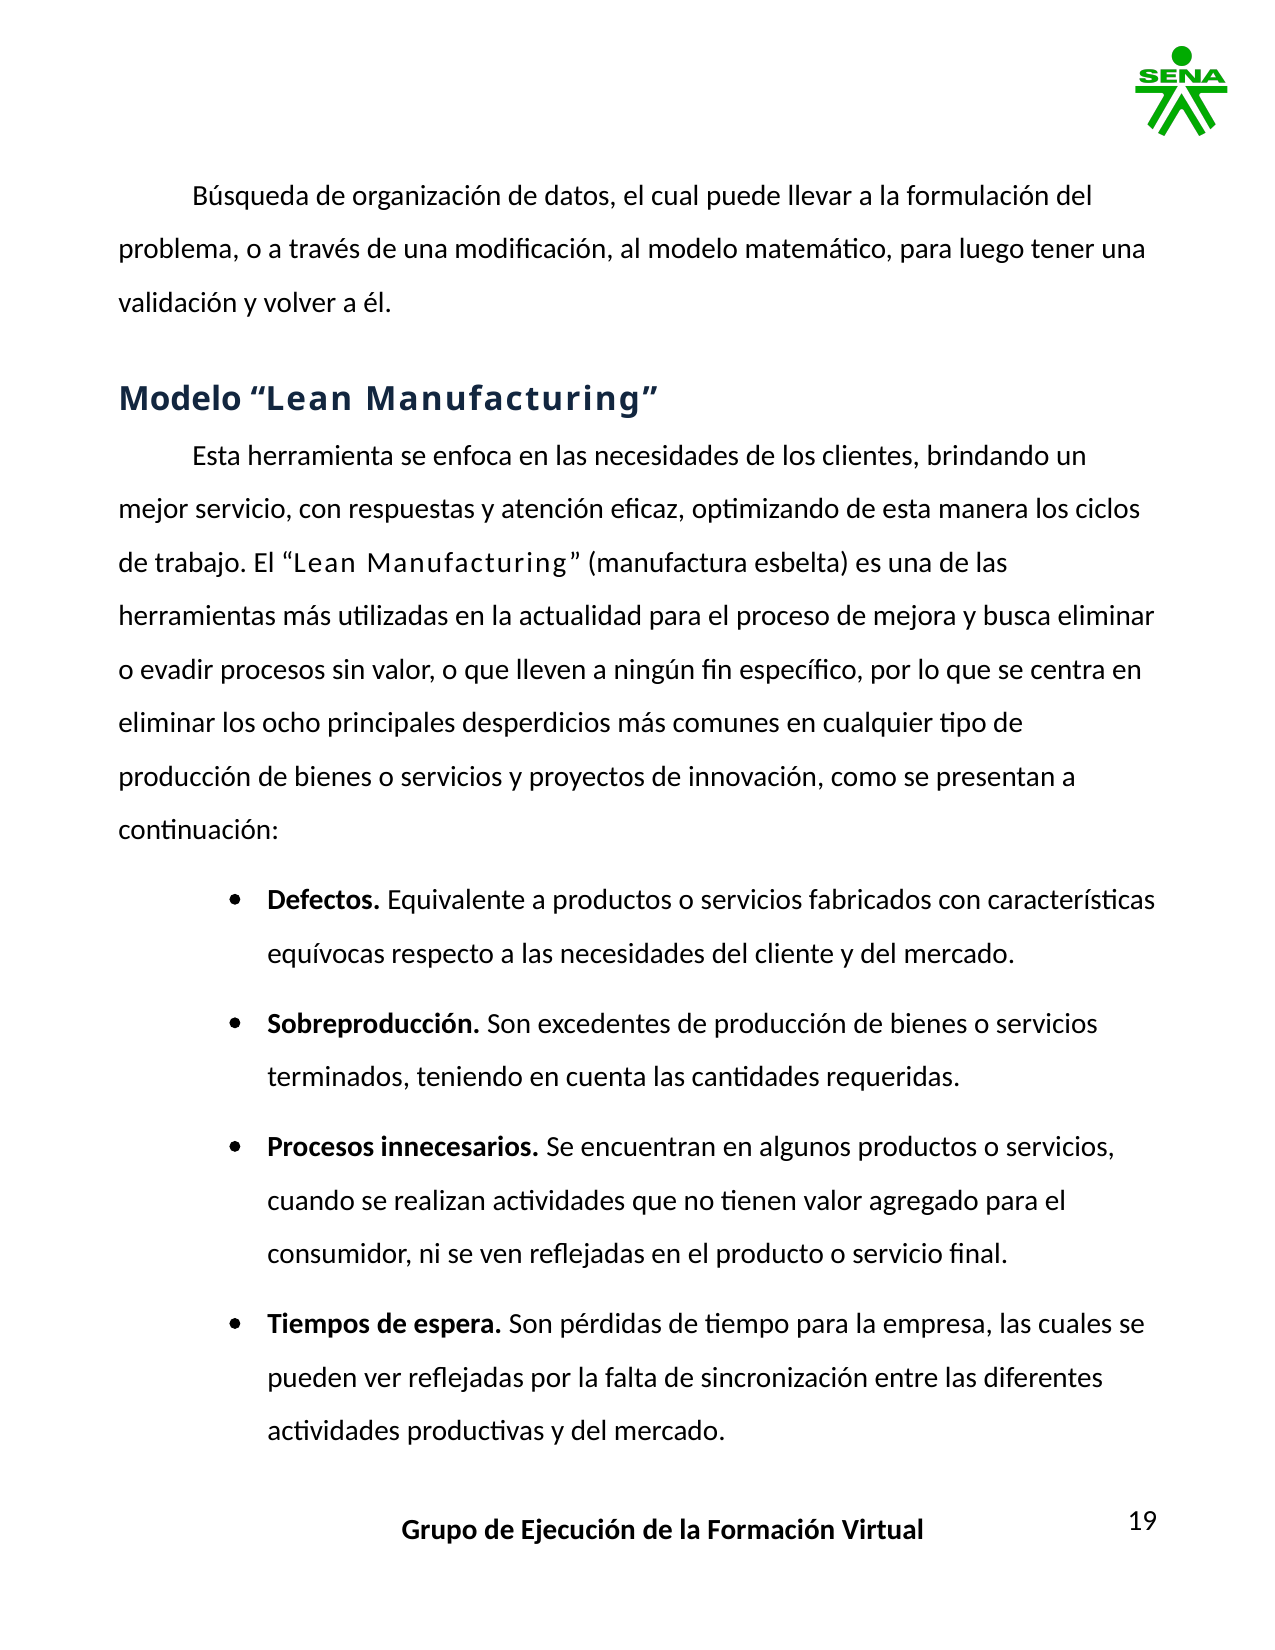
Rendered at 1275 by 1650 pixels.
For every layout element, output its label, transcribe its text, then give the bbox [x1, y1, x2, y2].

text Búsqueda de organización de datos, el cual puede llevar a la formulación del problema, o a través de una modificación, al modelo matemático, para luego tener una validación y volver a él. [118, 177, 1157, 320]
picture [1135, 46, 1228, 136]
text Esta herramienta se enfoca en las necesidades de los clientes, brindando un mejor servicio, con respuestas y atención eficaz, optimizando de esta manera los ciclos de trabajo. El “Lean Manufacturing” (manufactura esbelta) es una de las herramientas más utilizadas en la actualidad para el proceso de mejora y busca eliminar o evadir procesos sin valor, o que lleven a ningún fin específico, por lo que se centra en eliminar los ocho principales desperdicios más comunes en cualquier tipo de producción de bienes o servicios y proyectos de innovación, como se presentan a continuación: [118, 437, 1157, 847]
list Tiempos de espera. Son pérdidas de tiempo para la empresa, las cuales se pueden ver reflejadas por la falta de sincronización entre las diferentes actividades productivas y del mercado. [230, 1305, 1157, 1448]
list Procesos innecesarios. Se encuentran en algunos productos o servicios, cuando se realizan actividades que no tienen valor agregado para el consumidor, ni se ven reflejadas en el producto o servicio final. [230, 1128, 1157, 1271]
subtitle Modelo “Lean Manufacturing” [118, 375, 1157, 420]
list Defectos. Equivalente a productos o servicios fabricados con características equívocas respecto a las necesidades del cliente y del mercado. [230, 881, 1157, 970]
list Sobreproducción. Son excedentes de producción de bienes o servicios terminados, teniendo en cuenta las cantidades requeridas. [230, 1005, 1157, 1094]
